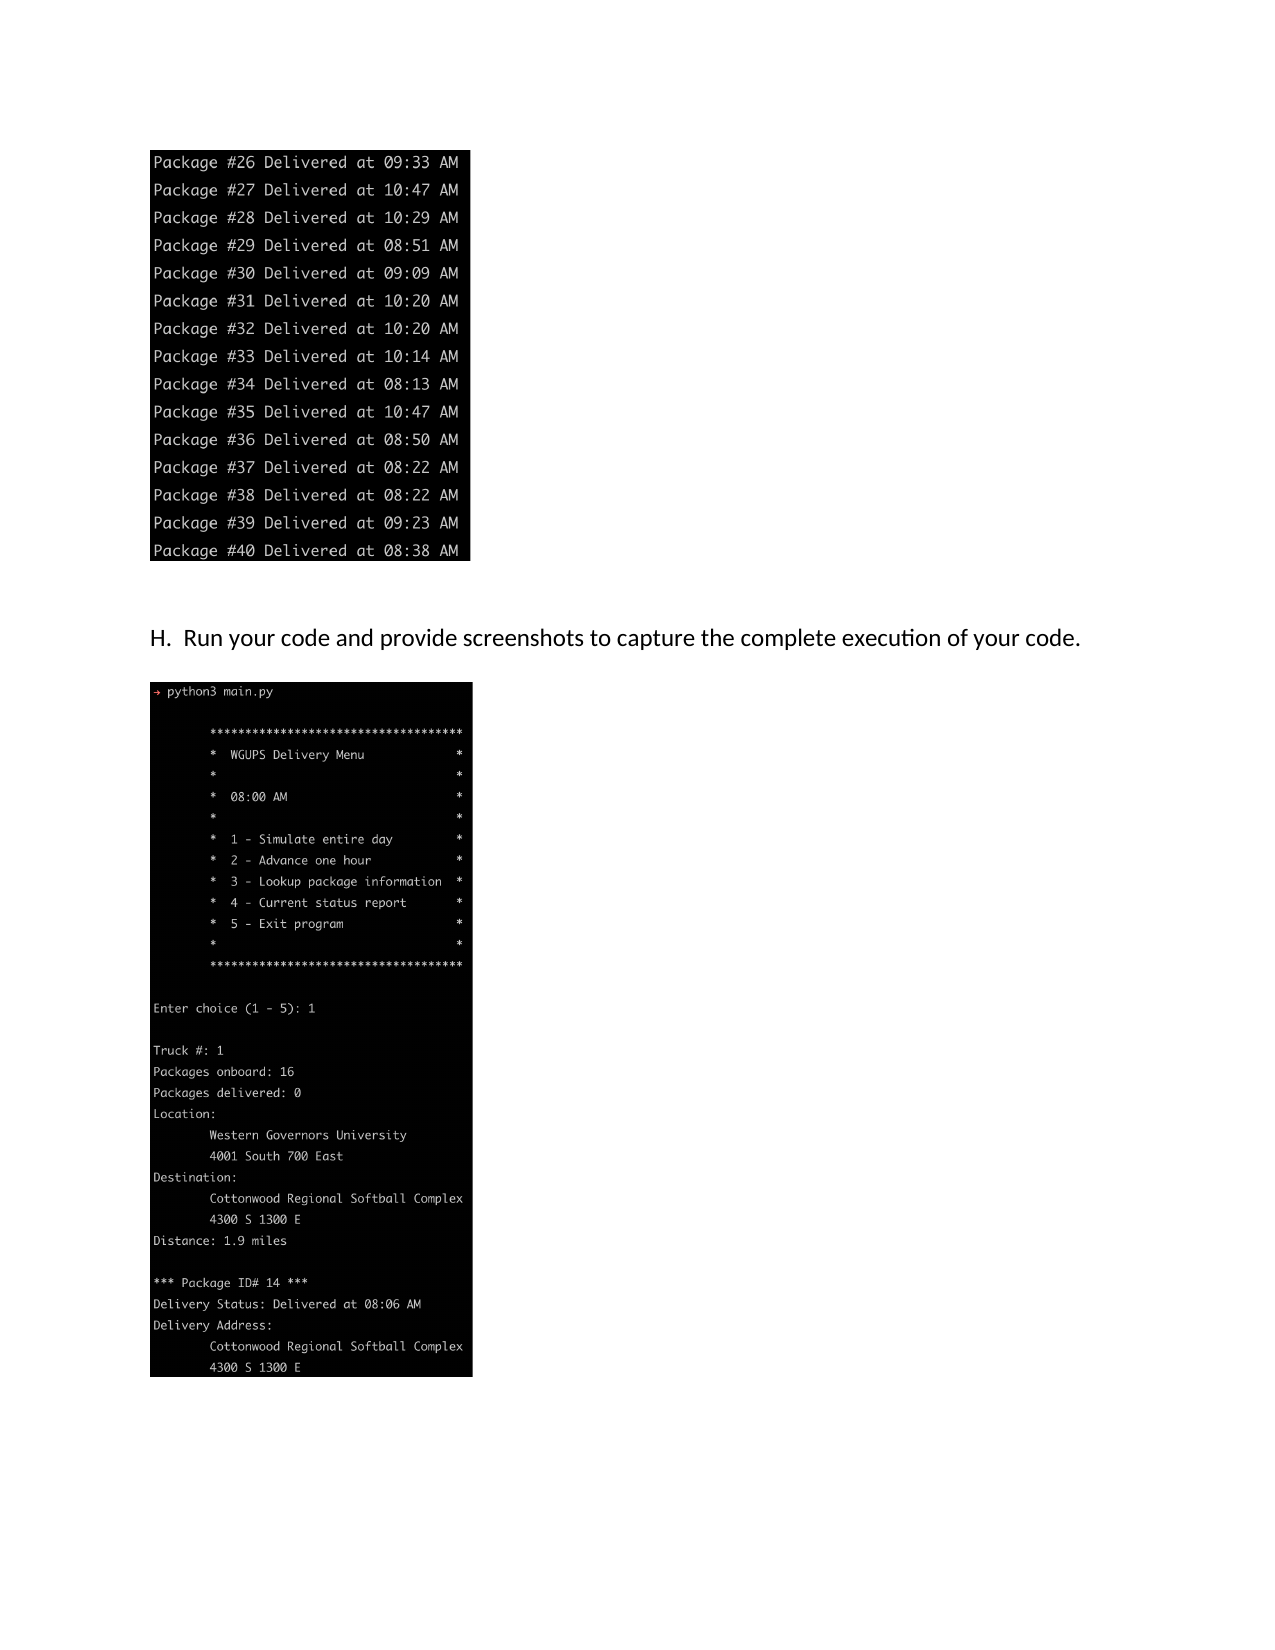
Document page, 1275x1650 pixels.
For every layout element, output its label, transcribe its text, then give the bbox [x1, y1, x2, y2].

picture [150, 150, 471, 561]
text H. Run your code and provide screenshots to capture the complete execution of your code. [150, 622, 1125, 652]
picture [150, 682, 473, 1377]
